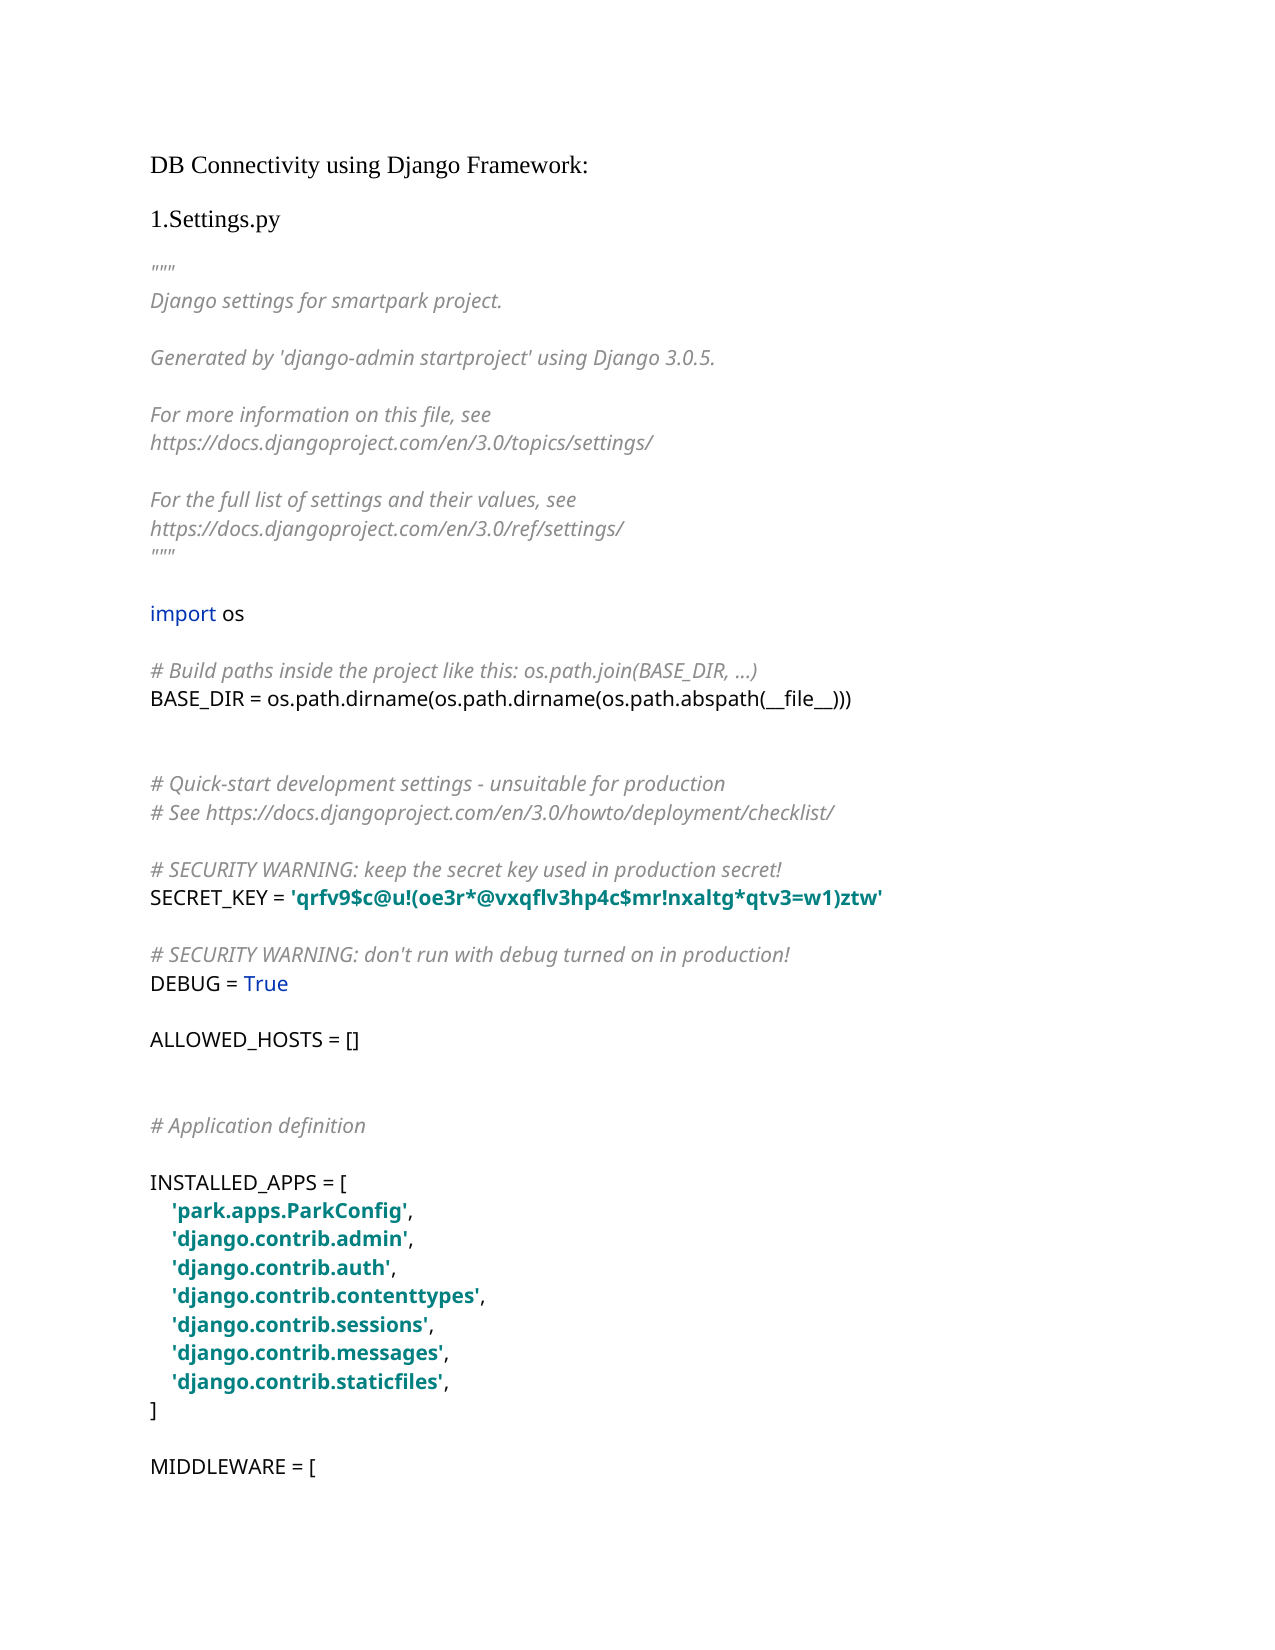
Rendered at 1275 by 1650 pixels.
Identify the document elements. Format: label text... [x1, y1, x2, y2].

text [150, 258, 1125, 1481]
text DB Connectivity using Django Framework: [150, 150, 1125, 179]
text 1.Settings.py [150, 204, 1125, 233]
